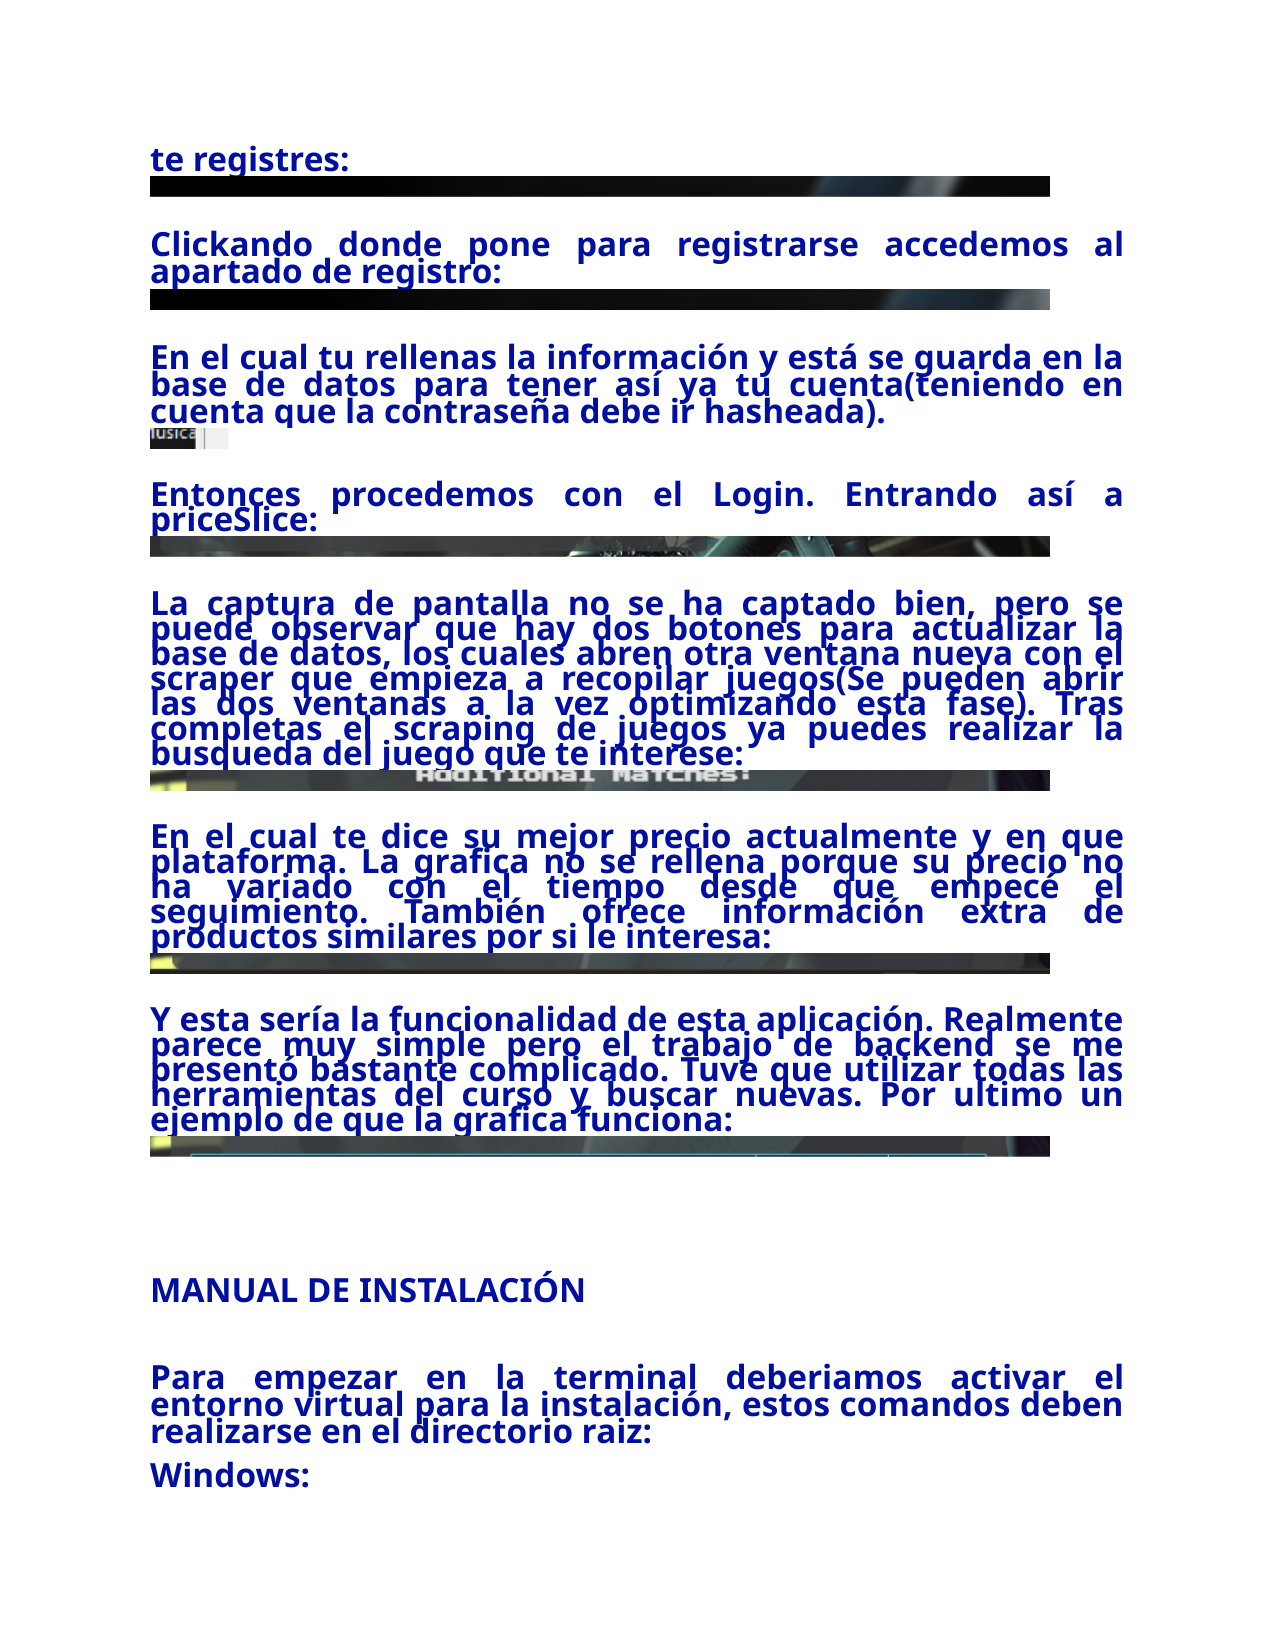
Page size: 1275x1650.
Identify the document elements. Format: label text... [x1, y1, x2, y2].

text La captura de pantalla no se ha captado bien, pero se puede observar que hay dos botones para actualizar la base de datos, los cuales abren otra ventana nueva con el scraper que empieza a recopilar juegos(Se pueden abrir las dos ventanas a la vez optimizando esta fase). Tras completas el scraping de juegos ya puedes realizar la busqueda del juego que te interese: [150, 595, 1125, 770]
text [150, 150, 1125, 177]
text En el cual te dice su mejor precio actualmente y en que plataforma. La grafica no se rellena porque su precio no ha variado con el tiempo desde que empecé el seguimiento. También ofrece información extra de productos similares por si le interesa: [150, 828, 1125, 953]
text Para empezar en la terminal deberiamos activar el entorno virtual para la instalación, estos comandos deben realizarse en el directorio raiz: [150, 1368, 1125, 1449]
text Y esta sería la funcionalidad de esta aplicación. Realmente parece muy simple pero el trabajo de backend se me presentó bastante complicado. Tuve que utilizar todas las herramientas del curso y buscar nuevas. Por ultimo un ejemplo de que la grafica funciona: [150, 1012, 1125, 1137]
text Clickando donde pone para registrarse accedemos al apartado de registro: [150, 235, 1125, 289]
text MANUAL DE INSTALACIÓN [150, 1281, 1125, 1307]
text Windows: [150, 1465, 1125, 1492]
text Entonces procedemos con el Login. Entrando así a priceSlice: [150, 487, 1125, 537]
text En el cual tu rellenas la información y está se guarda en la base de datos para tener así ya tu cuenta(teniendo en cuenta que la contraseña debe ir hasheada). [150, 348, 1125, 428]
